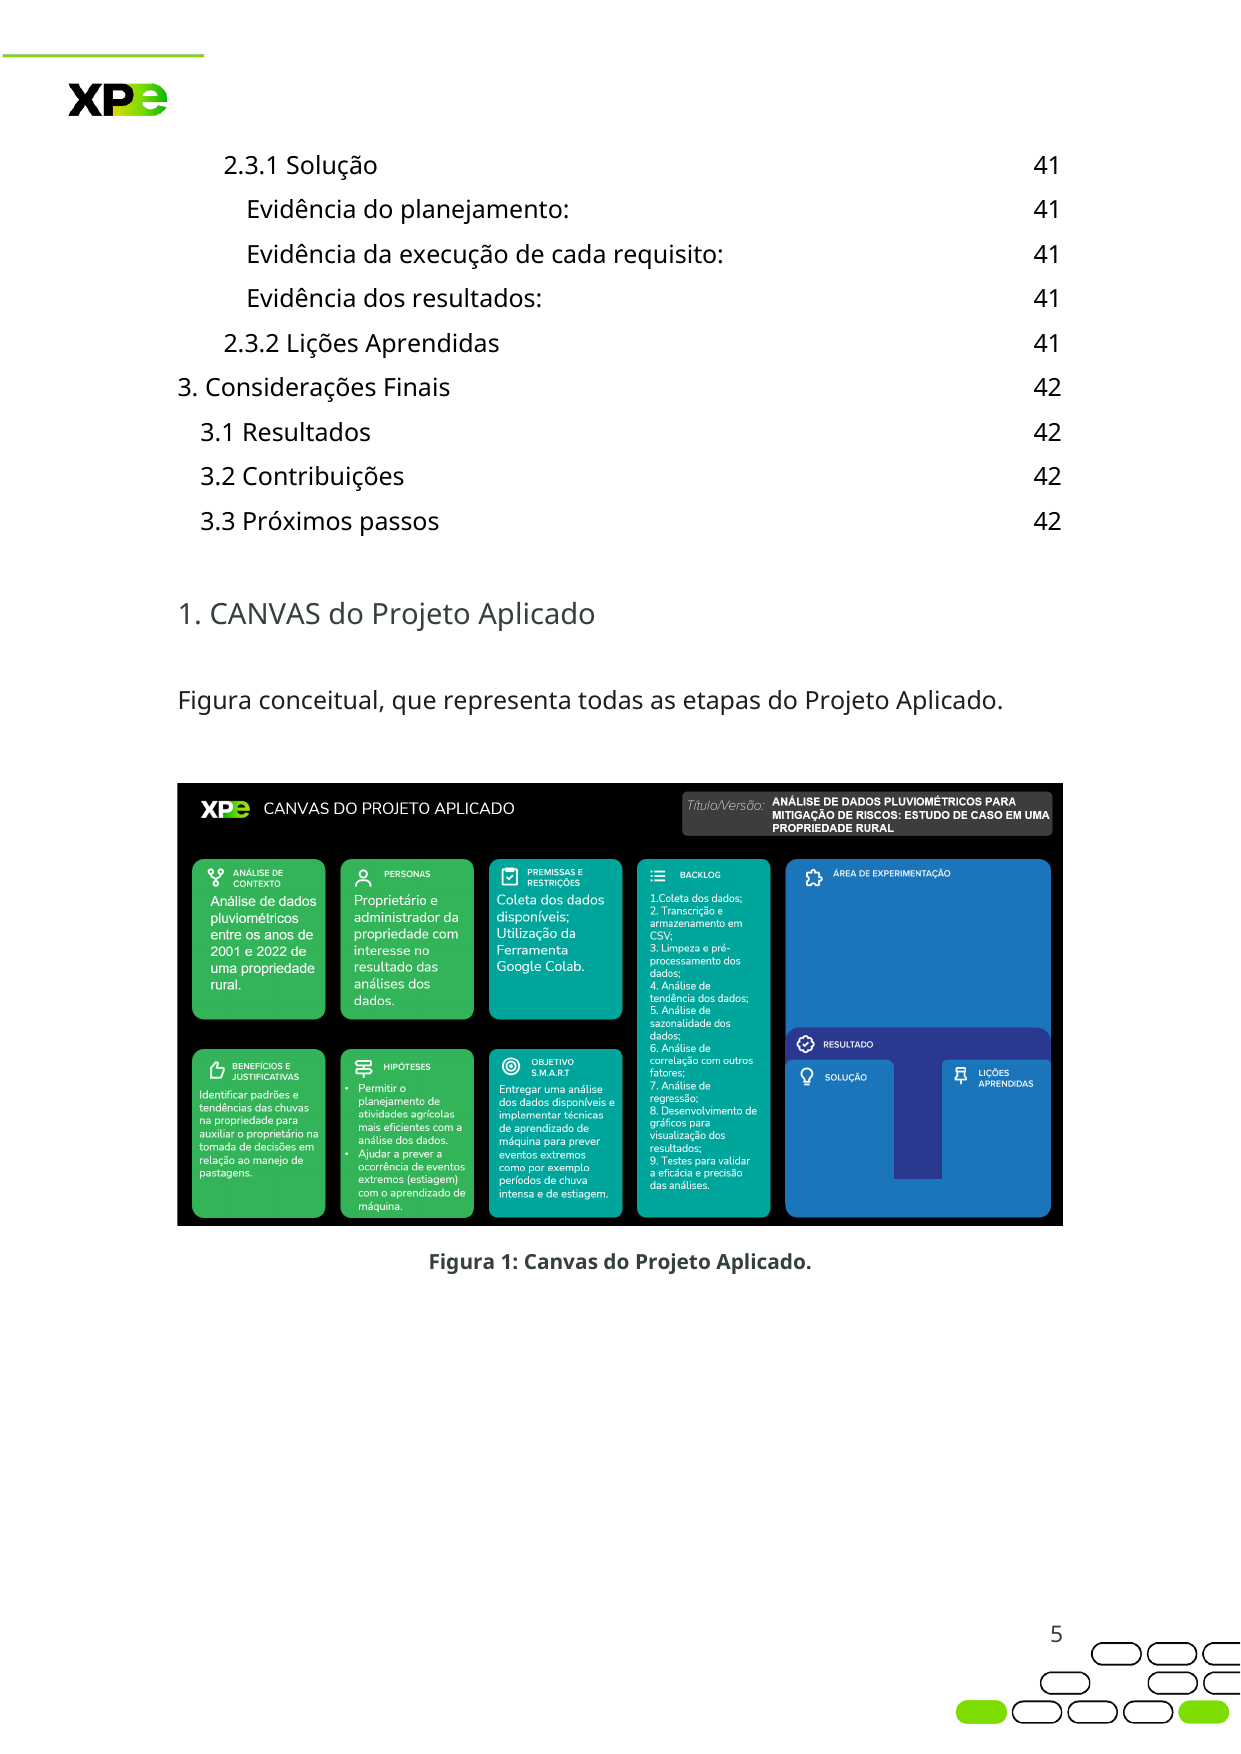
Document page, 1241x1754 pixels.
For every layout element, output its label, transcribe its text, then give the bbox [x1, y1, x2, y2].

picture [955, 1642, 1241, 1724]
picture [177, 783, 1063, 1226]
text Figura 1: Canvas do Projeto Aplicado. [177, 1242, 1063, 1275]
subtitle 1. CANVAS do Projeto Aplicado [177, 593, 1063, 633]
text Figura conceitual, que representa todas as etapas do Projeto Aplicado. [177, 683, 1063, 717]
picture [2, 51, 205, 148]
